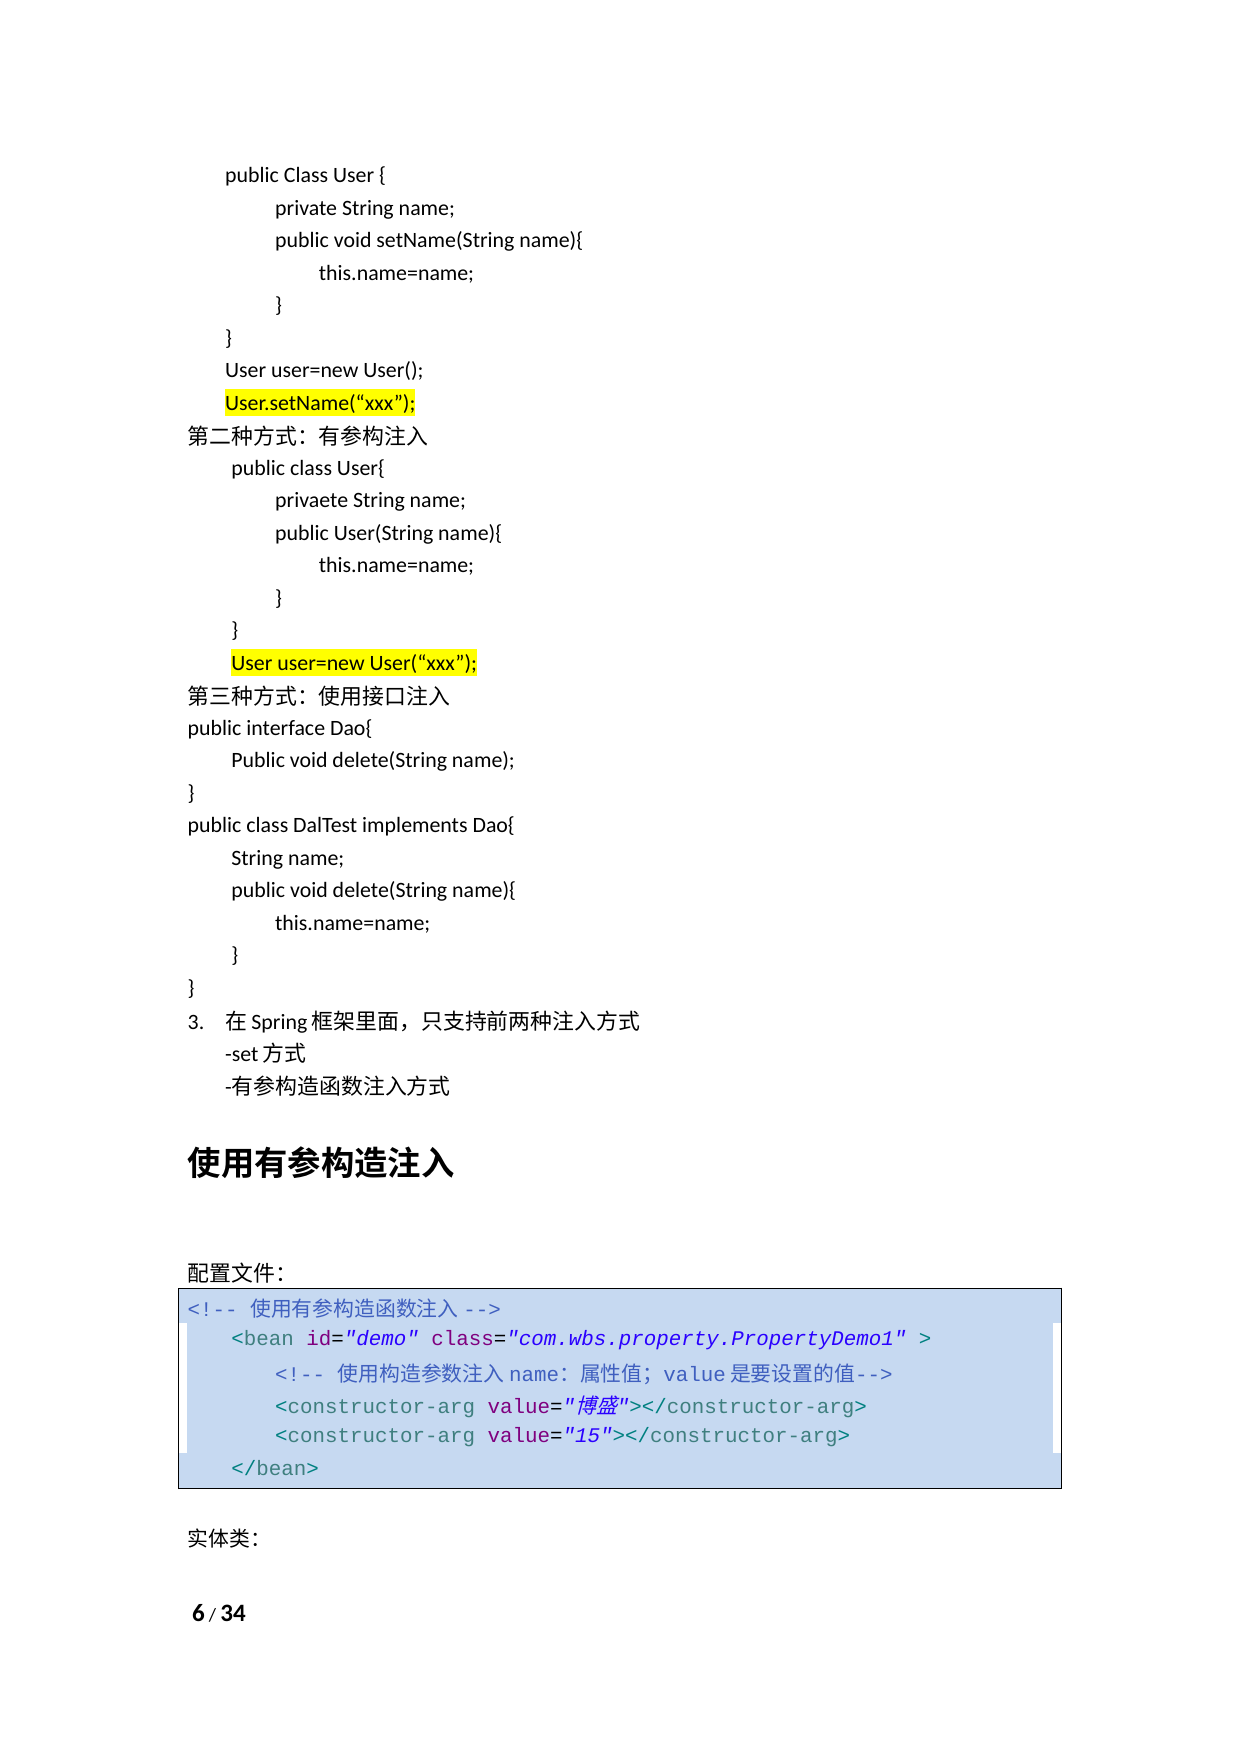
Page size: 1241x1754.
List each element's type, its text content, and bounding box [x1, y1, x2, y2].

text <!-- 使用有参构造函数注入 --> [179, 1289, 1061, 1323]
text 第二种方式：有参构注入 [187, 418, 1053, 451]
list -set方式 [225, 1036, 1053, 1068]
text } [187, 971, 1053, 1003]
text this.name=name; [187, 256, 1053, 288]
text User user=new User(“xxx”); [187, 646, 1053, 678]
list User user=new User(); [225, 353, 1053, 386]
text } [187, 776, 1053, 808]
text <!-- 使用构造参数注入 name：属性值；value是要设置的值--> [187, 1356, 1053, 1388]
text 配置文件： [187, 1255, 1053, 1288]
text <constructor-arg value="15"></constructor-arg> [187, 1421, 1053, 1450]
text } [275, 288, 1053, 321]
text 实体类： [187, 1522, 1053, 1554]
text privaete String name; [187, 483, 1053, 516]
text public class User{ [187, 451, 1053, 483]
text this.name=name; [187, 548, 1053, 581]
text } [187, 613, 1053, 646]
list -有参构造函数注入方式 [225, 1068, 1053, 1101]
list public Class User { [225, 158, 1053, 191]
text public void delete(String name){ [187, 873, 1053, 906]
list 在Spring框架里面，只支持前两种注入方式 [187, 1003, 1053, 1036]
text public void setName(String name){ [187, 223, 1053, 256]
list } [225, 321, 1053, 353]
text String name; [187, 841, 1053, 873]
text } [275, 581, 1053, 613]
text <constructor-arg value="博盛"></constructor-arg> [187, 1388, 1053, 1421]
text public class DalTest implements Dao{ [187, 808, 1053, 841]
text Public void delete(String name); [187, 743, 1053, 776]
list private String name; [225, 191, 1053, 223]
text public User(String name){ [187, 516, 1053, 548]
text </bean> [179, 1450, 1061, 1488]
list User.setName(“xxx”); [225, 386, 1053, 418]
text } [187, 938, 1053, 971]
text this.name=name; [187, 906, 1053, 938]
subtitle 使用有参构造注入 [187, 1128, 1053, 1193]
text public interface Dao{ [187, 711, 1053, 743]
text 第三种方式：使用接口注入 [187, 678, 1053, 711]
text <bean id="demo" class="com.wbs.property.PropertyDemo1" > [187, 1323, 1053, 1356]
